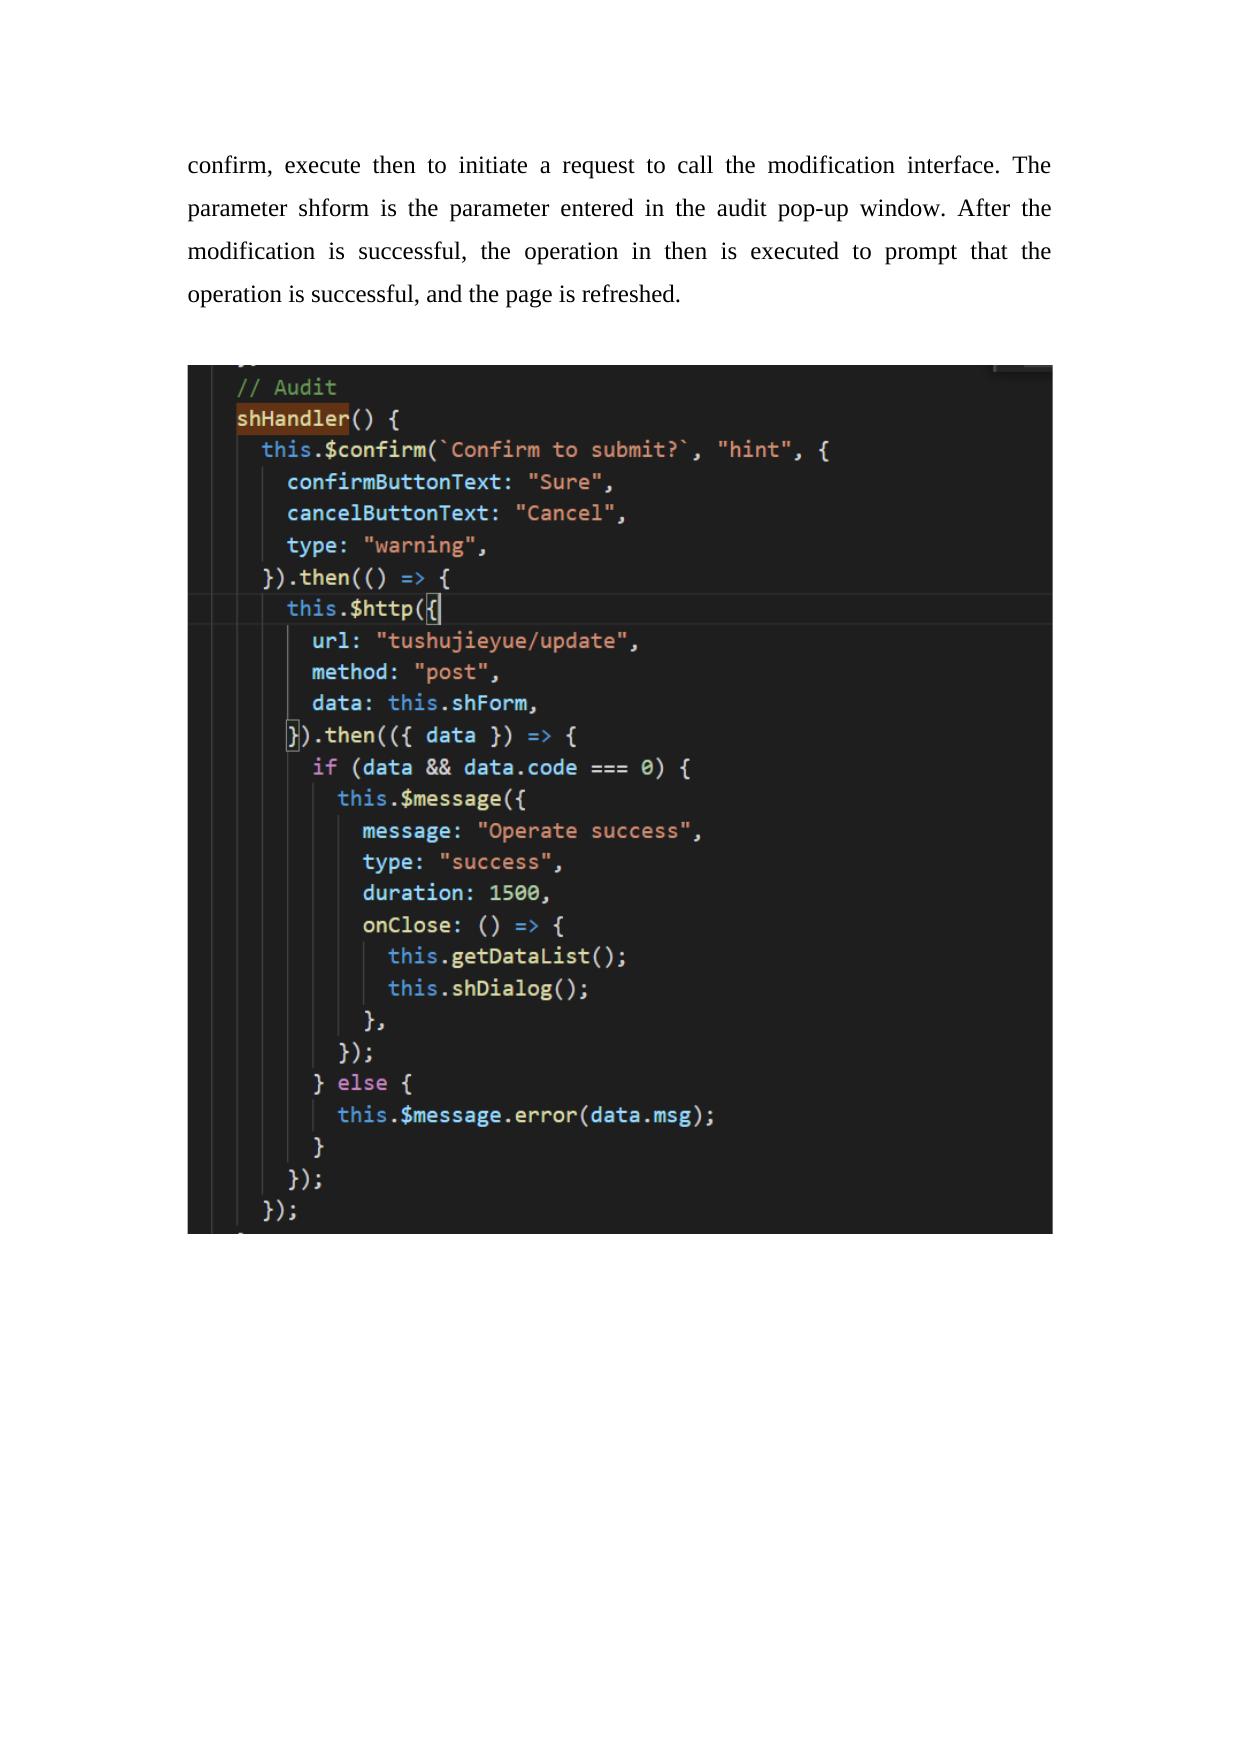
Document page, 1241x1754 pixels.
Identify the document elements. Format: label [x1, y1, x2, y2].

picture [187, 365, 1053, 1234]
text [187, 150, 1053, 308]
